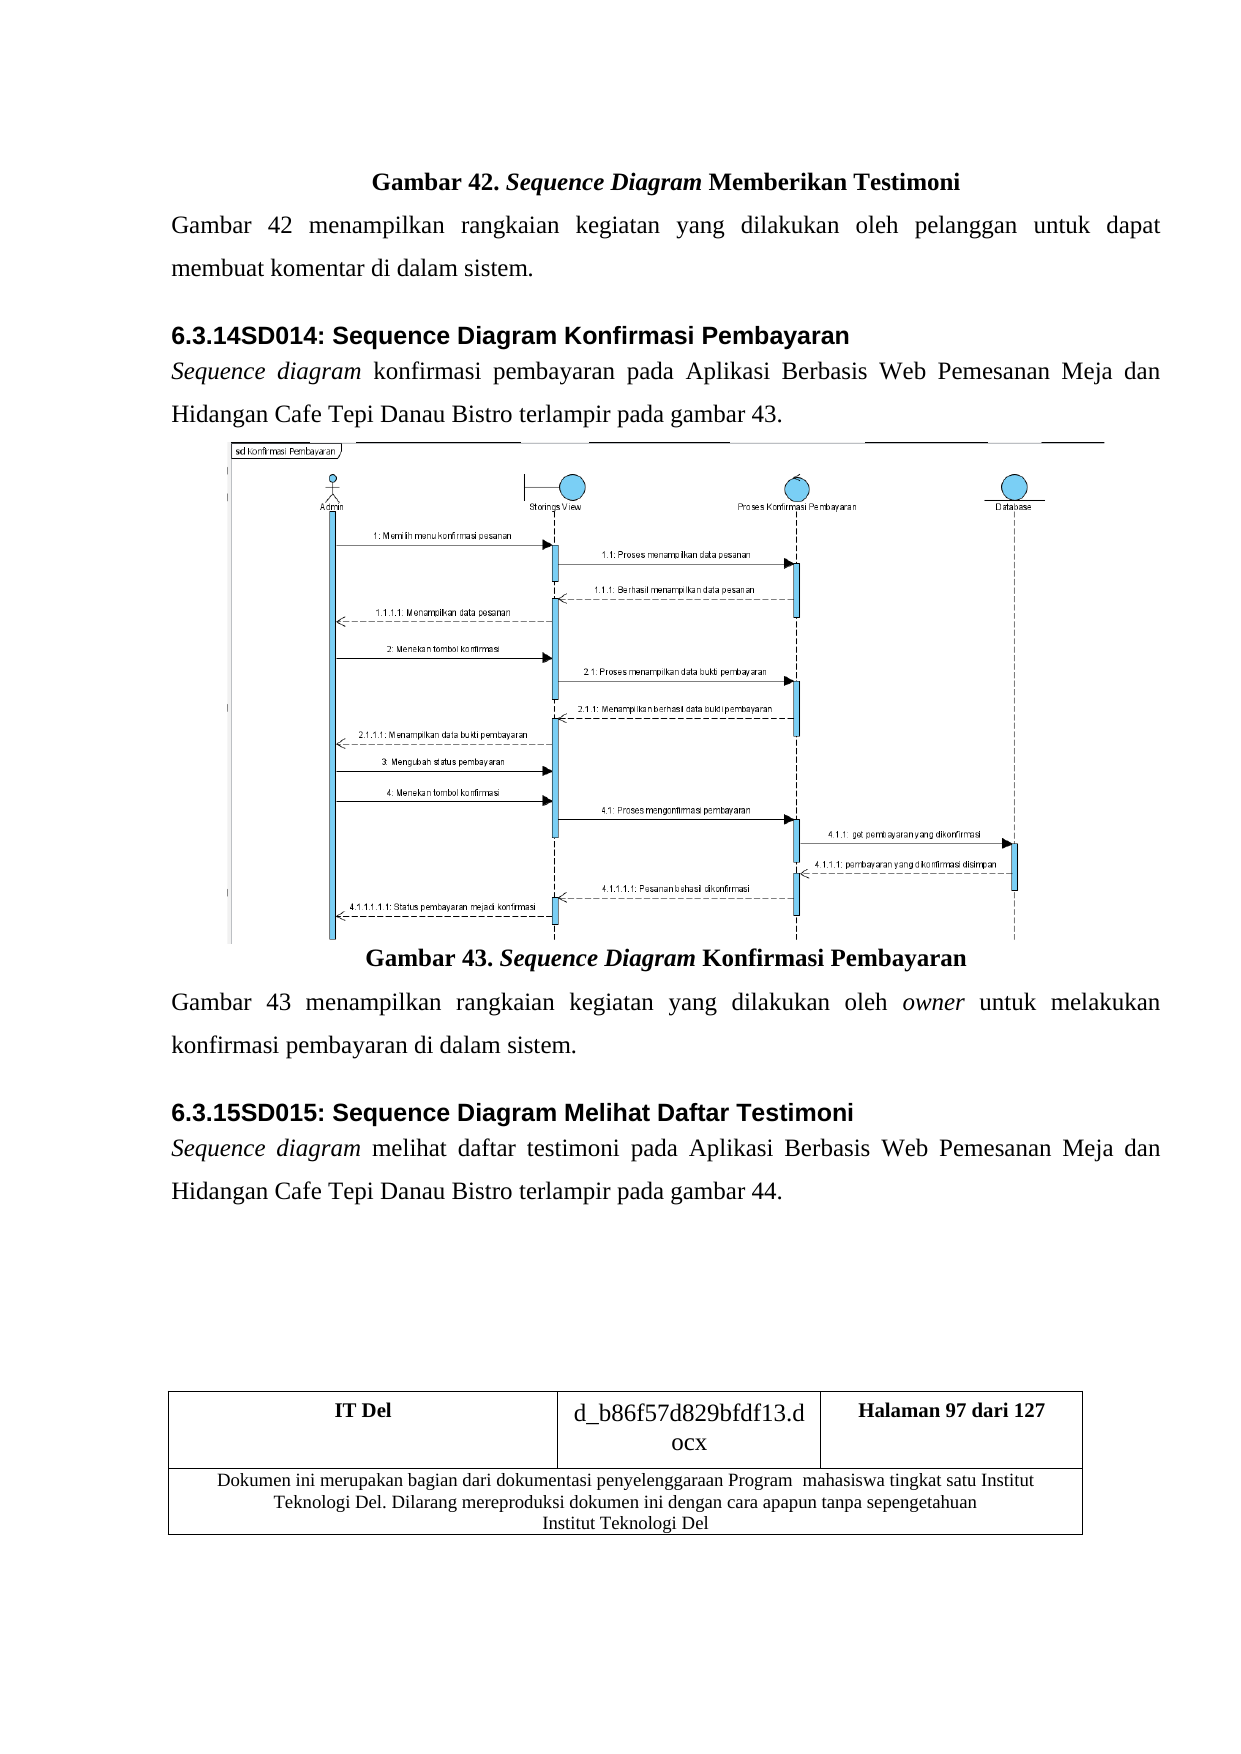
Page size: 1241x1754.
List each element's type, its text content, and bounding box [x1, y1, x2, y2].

picture [227, 442, 1105, 944]
text Gambar 42. Sequence Diagram Memberikan Testimoni [171, 167, 1161, 196]
text Sequence diagram konfirmasi pembayaran pada Aplikasi Berbasis Web Pemesanan Meja dan Hidangan Cafe Tepi Danau Bistro terlampir pada gambar 43. [171, 356, 1161, 428]
text Gambar 42 menampilkan rangkaian kegiatan yang dilakukan oleh pelanggan untuk dapat membuat komentar di dalam sistem. [171, 210, 1161, 282]
text Gambar 43. Sequence Diagram Konfirmasi Pembayaran [171, 943, 1161, 972]
text Gambar 43 menampilkan rangkaian kegiatan yang dilakukan oleh owner untuk melakukan konfirmasi pembayaran di dalam sistem. [171, 987, 1161, 1058]
subtitle SD015: Sequence Diagram Melihat Daftar Testimoni [171, 1098, 1161, 1127]
text Sequence diagram melihat daftar testimoni pada Aplikasi Berbasis Web Pemesanan Meja dan Hidangan Cafe Tepi Danau Bistro terlampir pada gambar 44. [171, 1133, 1161, 1205]
subtitle SD014: Sequence Diagram Konfirmasi Pembayaran [171, 321, 1161, 350]
